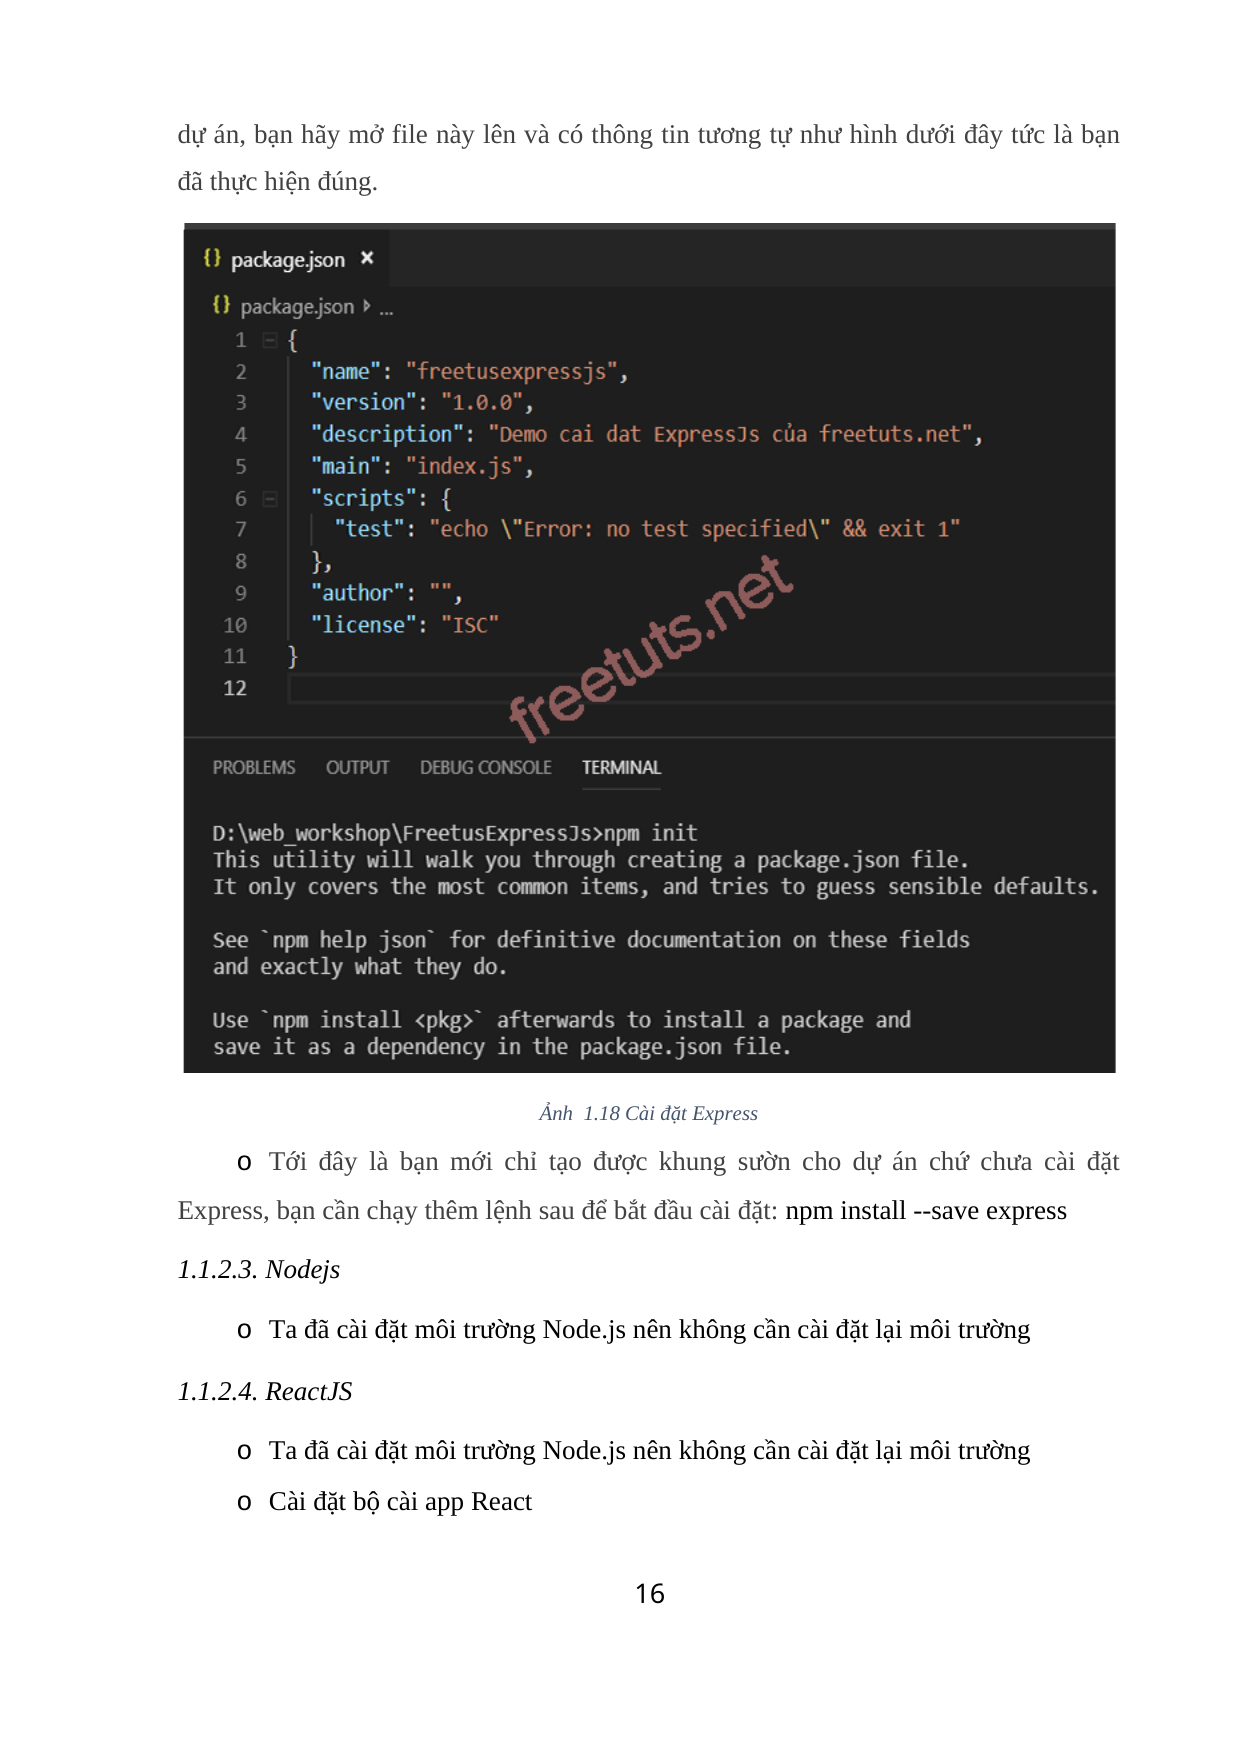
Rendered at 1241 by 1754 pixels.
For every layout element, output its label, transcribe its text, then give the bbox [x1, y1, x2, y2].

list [177, 149, 1122, 196]
list Ta đã cài đặt môi trường Node.js nên không cần cài đặt lại môi trường [177, 1434, 1122, 1468]
subtitle Nodejs [177, 1253, 1122, 1285]
list Ta đã cài đặt môi trường Node.js nên không cần cài đặt lại môi trường [177, 1313, 1122, 1346]
subtitle ReactJS [177, 1375, 1122, 1406]
picture [183, 223, 1116, 1073]
list Cài đặt bộ cài app React [177, 1484, 1122, 1518]
list Tới đây là bạn mới chỉ tạo được khung sườn cho dự án chứ chưa cài đặt Express, bạn cần chạy thêm lệnh sau để bắt đầu cài đặt: npm install --save express [177, 1145, 1122, 1226]
